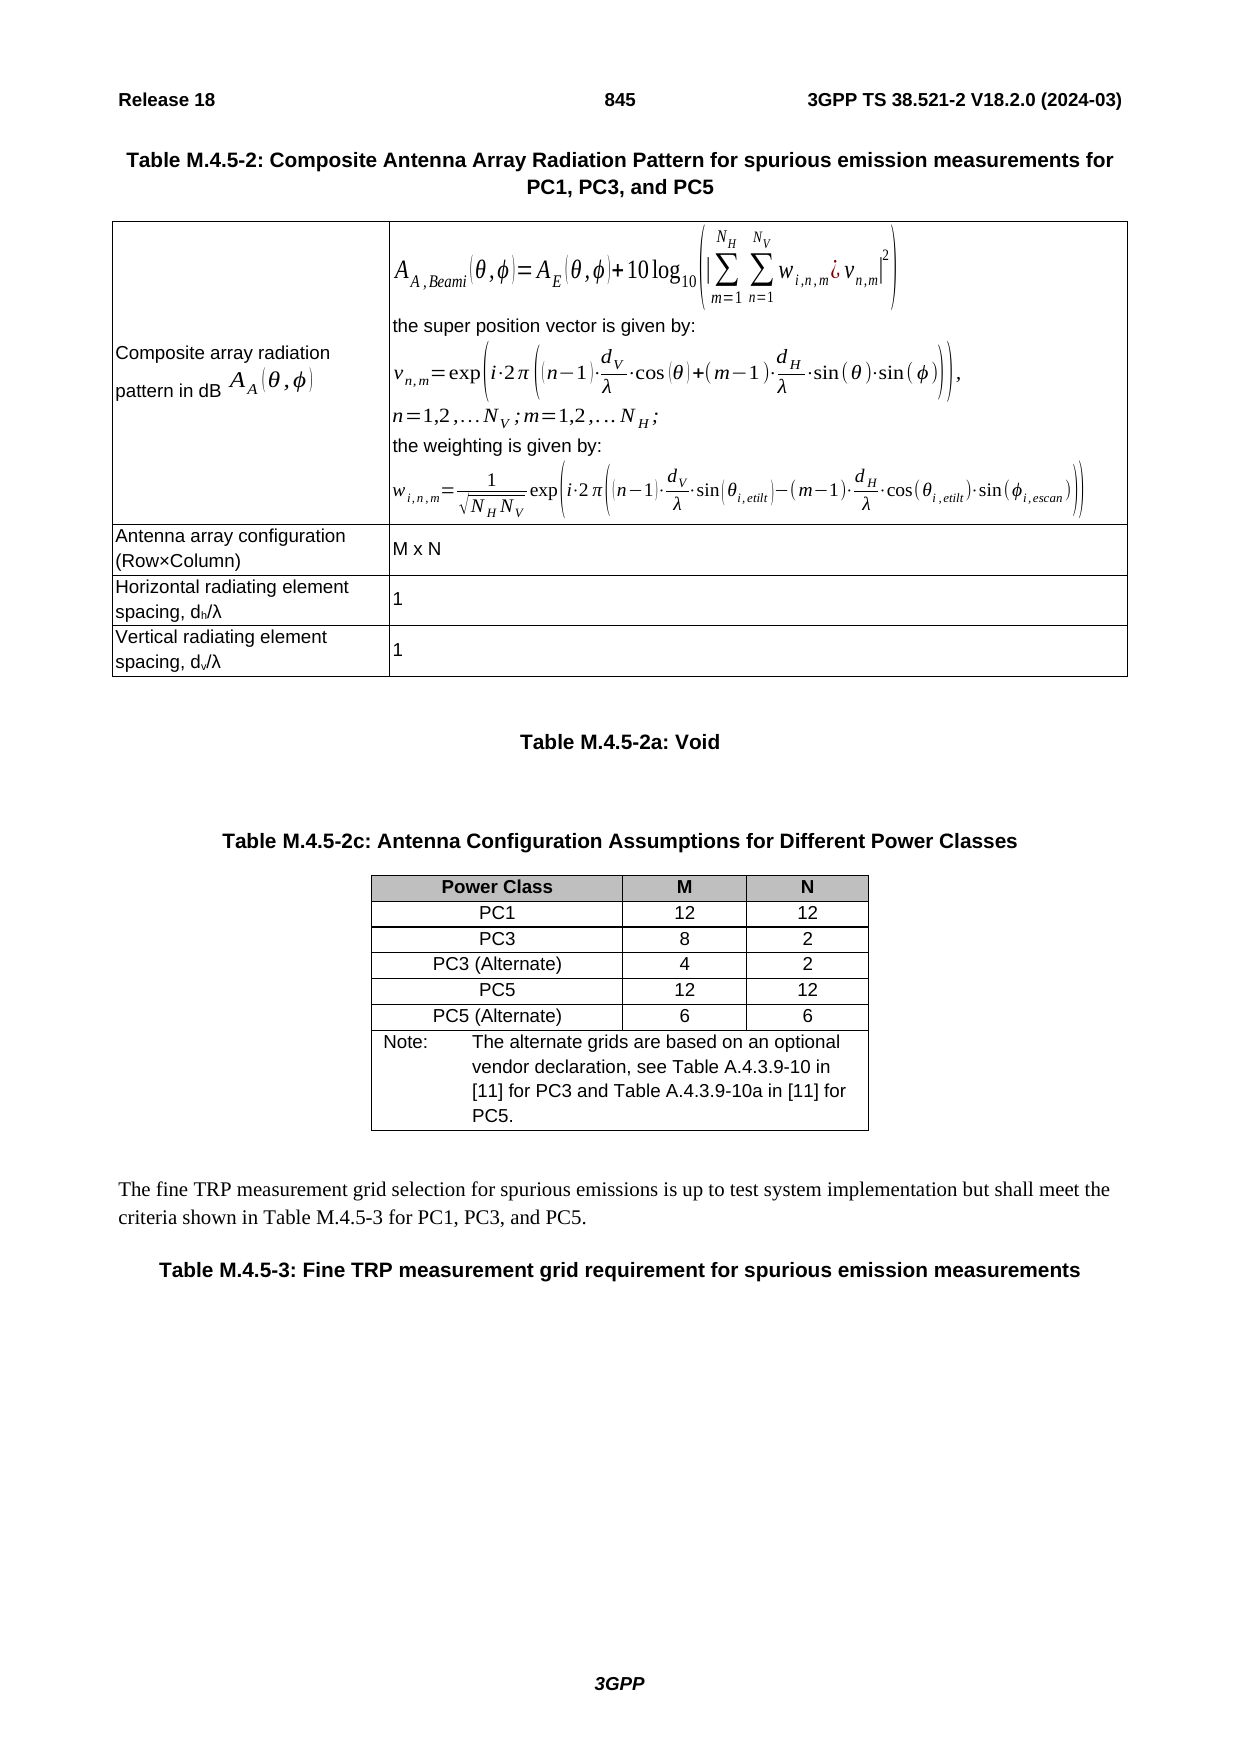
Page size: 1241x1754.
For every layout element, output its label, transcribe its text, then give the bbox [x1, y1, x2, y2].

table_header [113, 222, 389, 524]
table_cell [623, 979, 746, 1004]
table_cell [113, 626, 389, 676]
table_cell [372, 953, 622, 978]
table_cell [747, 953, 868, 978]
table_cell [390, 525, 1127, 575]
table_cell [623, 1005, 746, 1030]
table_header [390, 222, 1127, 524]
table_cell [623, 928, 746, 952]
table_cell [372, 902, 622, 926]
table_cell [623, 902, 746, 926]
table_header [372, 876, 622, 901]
text Table M.4.5-3: Fine TRP measurement grid requirement for spurious emission measurements [118, 1257, 1122, 1281]
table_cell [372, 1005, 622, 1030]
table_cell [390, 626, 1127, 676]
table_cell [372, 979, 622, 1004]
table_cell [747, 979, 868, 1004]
text Table M.4.5-2: Composite Antenna Array Radiation Pattern for spurious emission measurements for PC1, PC3, and PC5 [118, 147, 1122, 199]
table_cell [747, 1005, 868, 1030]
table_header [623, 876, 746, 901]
text Table M.4.5-2a: Void [118, 729, 1122, 753]
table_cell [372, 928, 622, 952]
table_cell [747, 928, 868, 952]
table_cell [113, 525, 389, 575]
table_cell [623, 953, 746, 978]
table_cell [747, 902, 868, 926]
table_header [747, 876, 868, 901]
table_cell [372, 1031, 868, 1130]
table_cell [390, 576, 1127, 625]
text The fine TRP measurement grid selection for spurious emissions is up to test system implementation but shall meet the criteria shown in Table M.4.5-3 for PC1, PC3, and PC5. [118, 1177, 1122, 1229]
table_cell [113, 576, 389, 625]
text Table M.4.5-2c: Antenna Configuration Assumptions for Different Power Classes [118, 828, 1122, 852]
